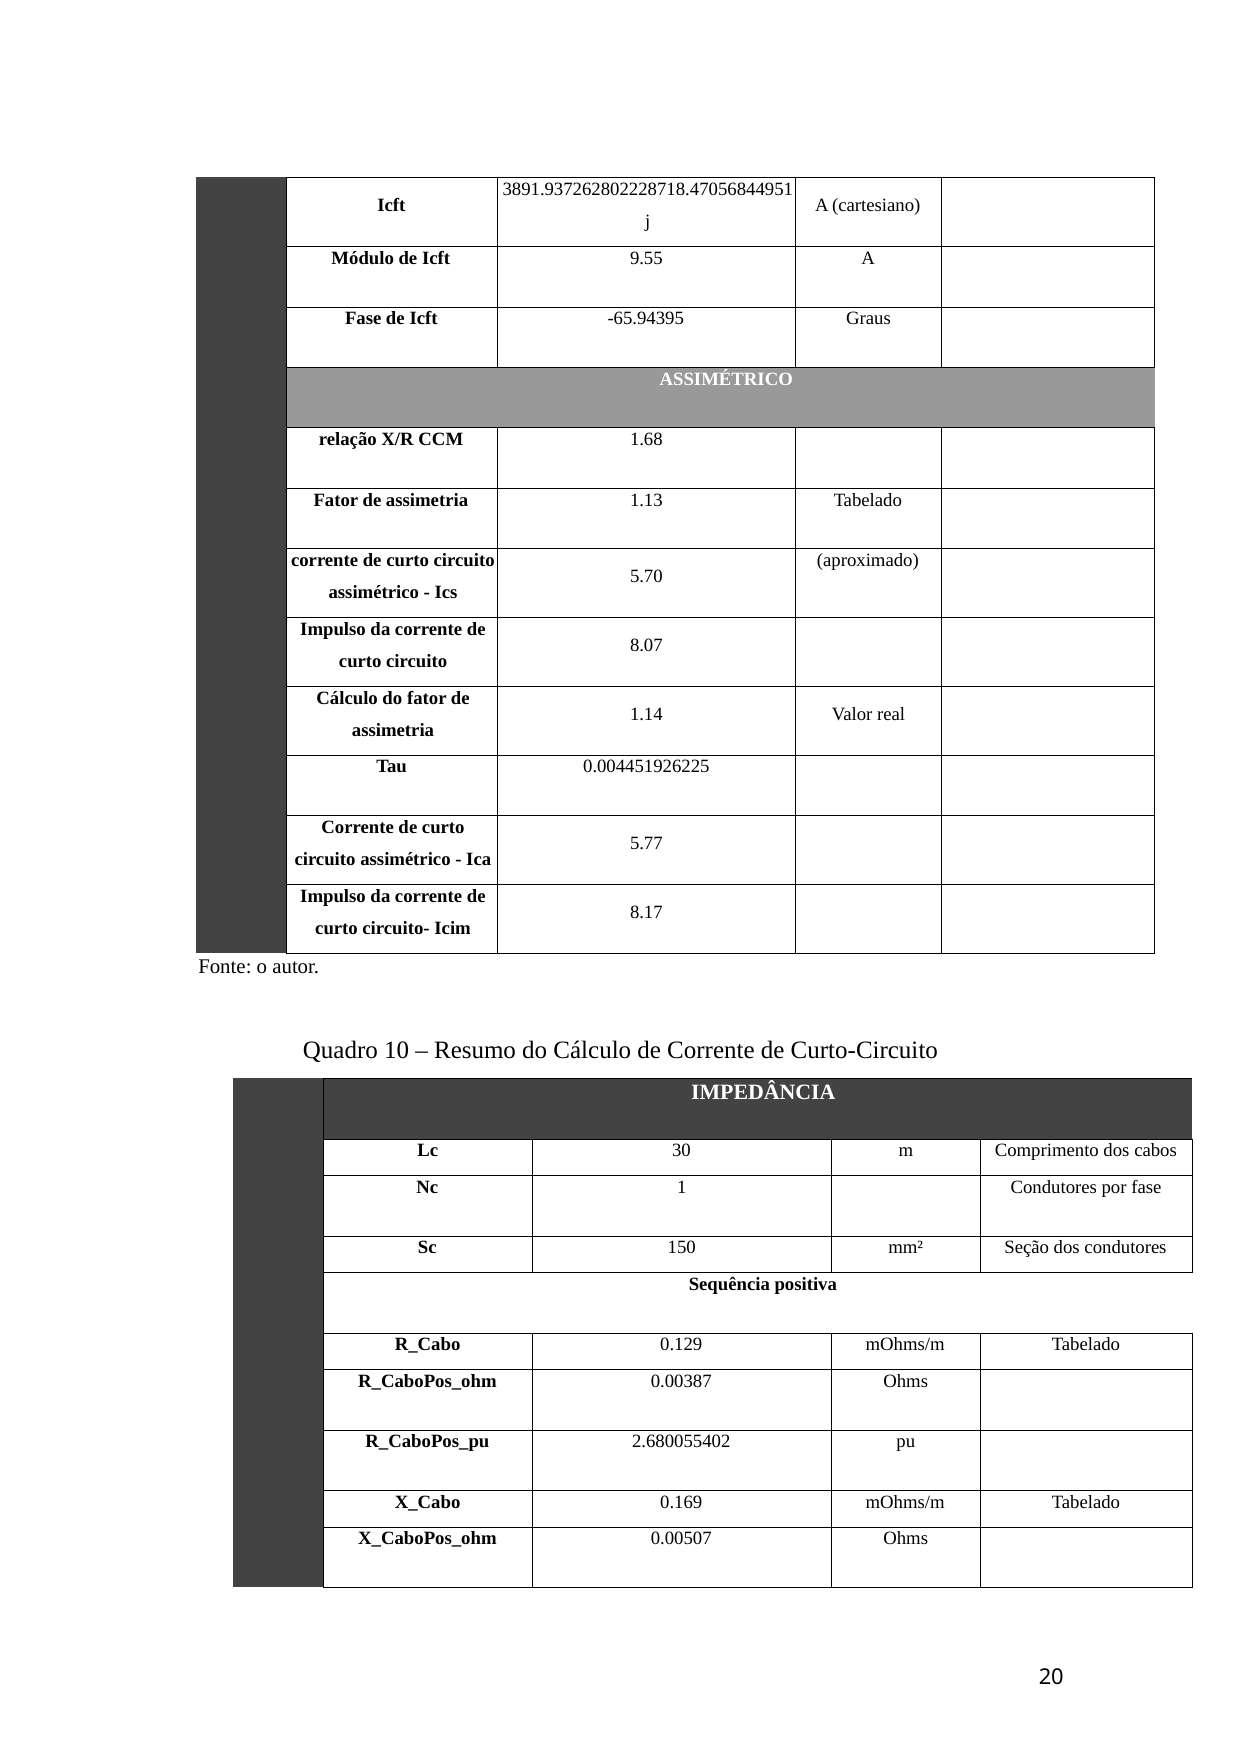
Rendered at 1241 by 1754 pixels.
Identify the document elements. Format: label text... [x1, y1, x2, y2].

table_cell [981, 1431, 1192, 1490]
table_cell [942, 885, 1154, 953]
table_cell Valor real [796, 687, 941, 755]
table_cell 1.13 [498, 489, 795, 548]
table_cell R_Cabo [324, 1334, 532, 1369]
table_cell Fase de Icft [287, 308, 497, 367]
text Quadro 10 – Resumo do Cálculo de Corrente de Curto-Circuito [177, 1035, 1063, 1064]
table_cell 9.55 [498, 247, 795, 306]
table_cell 8.07 [498, 618, 795, 686]
table_cell [287, 368, 497, 427]
table_cell Cálculo do fator de assimetria [287, 687, 497, 755]
table_cell [796, 428, 941, 488]
table_cell 0.129 [533, 1334, 831, 1369]
table_cell 1 [533, 1176, 831, 1236]
table_cell Sequência positiva [532, 1273, 981, 1333]
table_cell R_CaboPos_pu [324, 1431, 532, 1490]
table_cell m [832, 1140, 980, 1175]
table_cell 5.77 [498, 816, 795, 884]
table_cell [942, 178, 1154, 246]
table_cell [196, 177, 286, 367]
table_cell [233, 1139, 323, 1587]
table_cell Fator de assimetria [287, 489, 497, 548]
table_cell [981, 1528, 1192, 1587]
table_cell Impulso da corrente de curto circuito [287, 618, 497, 686]
table_cell mOhms/m [832, 1491, 980, 1527]
table_cell (aproximado) [796, 549, 941, 617]
table_cell Tabelado [796, 489, 941, 548]
table_header [981, 1079, 1192, 1139]
table_cell Tabelado [981, 1334, 1192, 1369]
table_cell mm² [832, 1237, 980, 1272]
table_cell 5.70 [498, 549, 795, 617]
table_cell [796, 885, 941, 953]
text Fonte: o autor. [177, 953, 1063, 978]
table_cell 0.169 [533, 1491, 831, 1527]
table_cell Módulo de Icft [287, 247, 497, 306]
table_cell mOhms/m [832, 1334, 980, 1369]
table_cell [942, 618, 1154, 686]
table_cell -65.94395 [498, 308, 795, 367]
table_cell 1.14 [498, 687, 795, 755]
table_cell Ohms [832, 1370, 980, 1429]
table_cell [942, 489, 1154, 548]
table_cell Seção dos condutores [981, 1237, 1192, 1272]
table_cell [196, 427, 286, 548]
table_cell [796, 816, 941, 884]
table_cell Graus [796, 308, 941, 367]
table_cell 0.00387 [533, 1370, 831, 1429]
table_cell corrente de curto circuito assimétrico - Ics [287, 549, 497, 617]
table_cell 150 [533, 1237, 831, 1272]
table_cell R_CaboPos_ohm [324, 1370, 532, 1429]
table_cell Tabelado [981, 1491, 1192, 1527]
table_cell [796, 756, 941, 815]
table_cell Icft [287, 178, 497, 246]
table_cell Lc [324, 1140, 532, 1175]
table_cell Corrente de curto circuito assimétrico - Ica [287, 816, 497, 884]
table_cell 30 [533, 1140, 831, 1175]
table_cell [942, 428, 1154, 488]
table_header IMPEDÂNCIA [532, 1079, 981, 1139]
table_cell [196, 548, 286, 686]
table_cell 0.00507 [533, 1528, 831, 1587]
table_cell relação X/R CCM [287, 428, 497, 488]
table_cell Impulso da corrente de curto circuito- Icim [287, 885, 497, 953]
table_cell A (cartesiano) [796, 178, 941, 246]
table_cell [832, 1176, 980, 1236]
table_cell Nc [324, 1176, 532, 1236]
table_cell [942, 308, 1154, 367]
table_cell Comprimento dos cabos [981, 1140, 1192, 1175]
table_header [233, 1078, 323, 1139]
table_cell [196, 686, 286, 815]
table_cell 0.004451926225 [498, 756, 795, 815]
table_cell 8.17 [498, 885, 795, 953]
table_cell [942, 756, 1154, 815]
table_cell [942, 816, 1154, 884]
table_cell pu [832, 1431, 980, 1490]
table_cell [942, 687, 1154, 755]
table_cell Condutores por fase [981, 1176, 1192, 1236]
table_cell X_CaboPos_ohm [324, 1528, 532, 1587]
table_cell [981, 1273, 1192, 1333]
table_cell ASSIMÉTRICO [497, 368, 941, 427]
table_cell X_Cabo [324, 1491, 532, 1527]
table_cell [196, 367, 286, 427]
table_cell A [796, 247, 941, 306]
table_cell 1.68 [498, 428, 795, 488]
table_cell Sc [324, 1237, 532, 1272]
table_cell [324, 1273, 532, 1333]
table_cell 3891.937262802228718.47056844951j [498, 178, 795, 246]
table_cell [942, 247, 1154, 306]
table_cell Ohms [832, 1528, 980, 1587]
table_cell Tau [287, 756, 497, 815]
table_cell [981, 1370, 1192, 1429]
table_cell [196, 815, 286, 953]
table_cell [796, 618, 941, 686]
table_cell [942, 549, 1154, 617]
table_cell 2.680055402 [533, 1431, 831, 1490]
table_cell [941, 368, 1155, 427]
table_header [324, 1079, 532, 1139]
